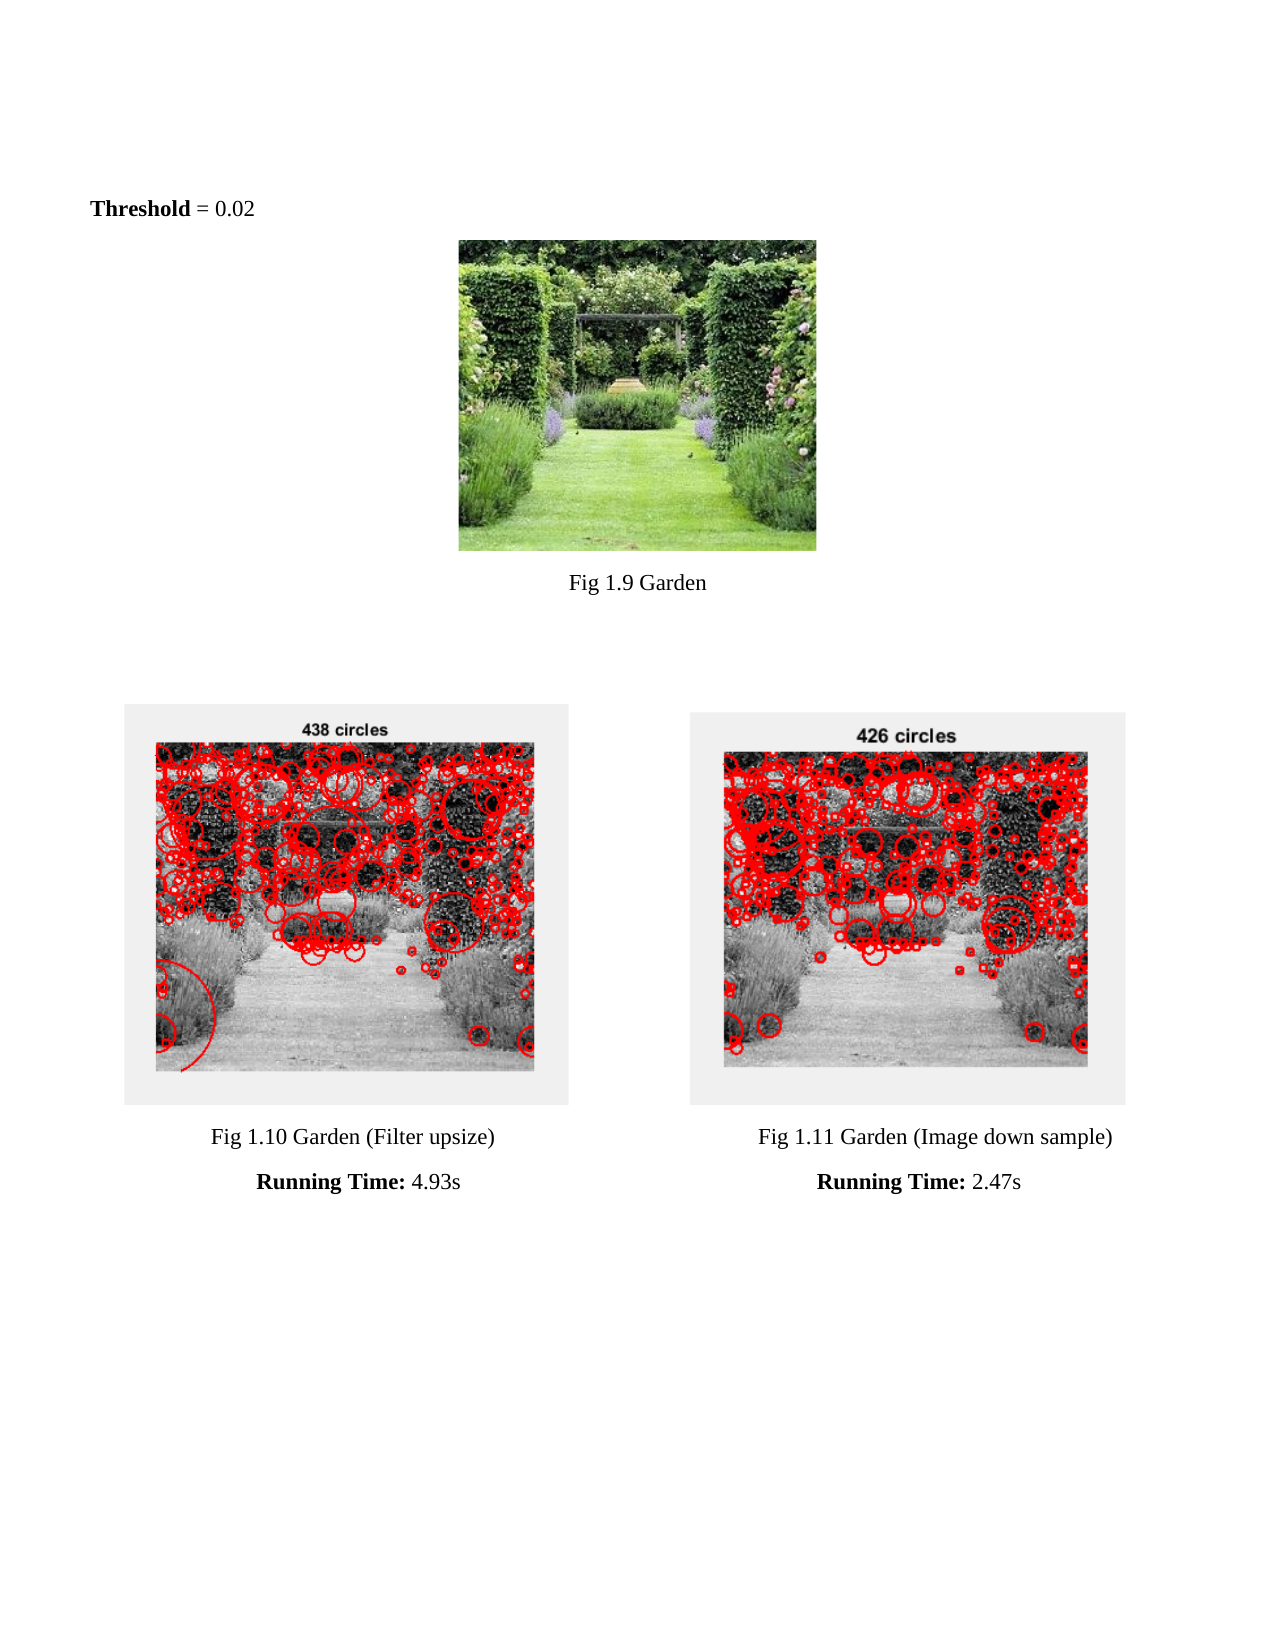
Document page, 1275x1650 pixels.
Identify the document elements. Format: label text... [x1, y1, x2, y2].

text Running Time: 4.93s Running Time: 2.47s [90, 1168, 1185, 1195]
picture [689, 712, 1126, 1105]
picture [458, 240, 817, 551]
text Threshold = 0.02 [90, 195, 1185, 221]
text Fig 1.10 Garden (Filter upsize) Fig 1.11 Garden (Image down sample) [90, 1123, 1185, 1150]
picture [124, 704, 569, 1105]
text Fig 1.9 Garden [90, 569, 1185, 596]
